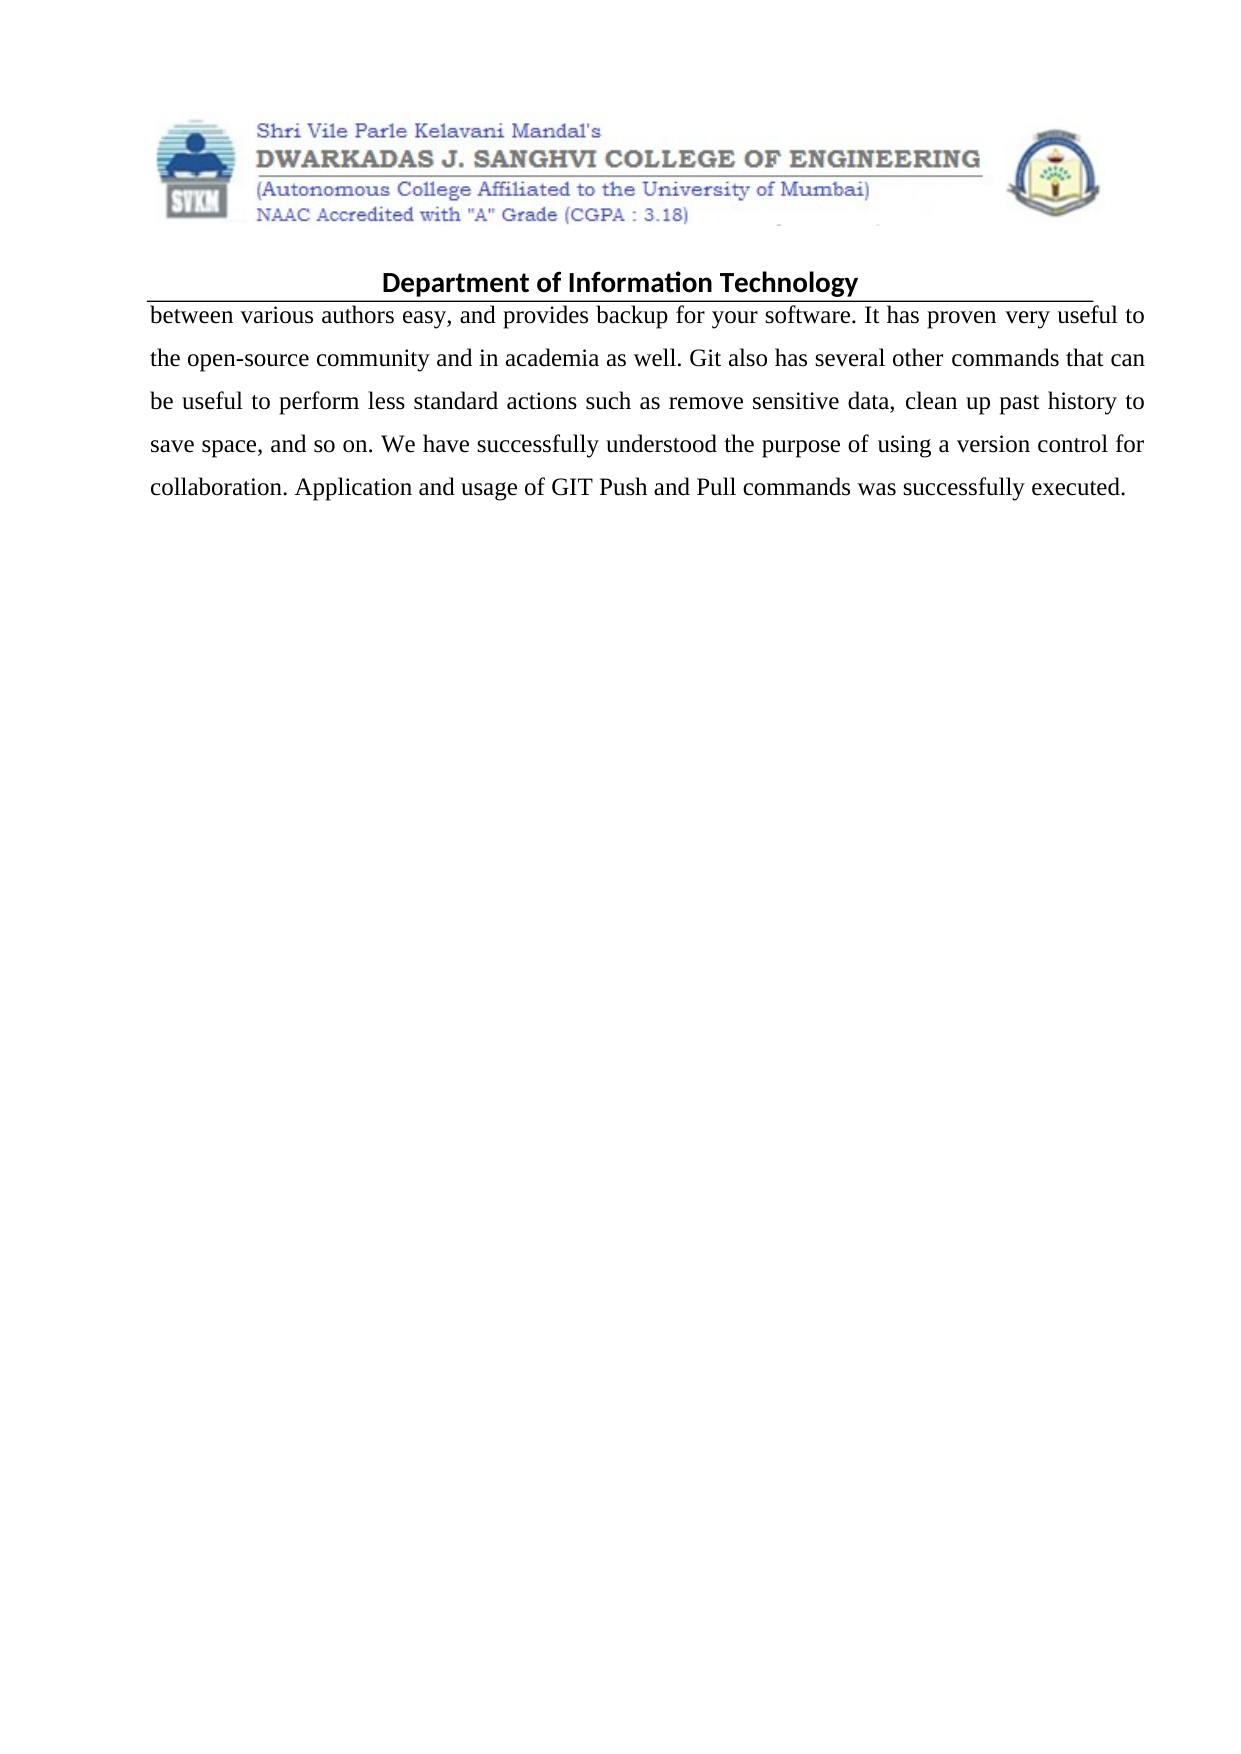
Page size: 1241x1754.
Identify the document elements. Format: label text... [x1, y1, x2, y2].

picture [156, 111, 1105, 226]
